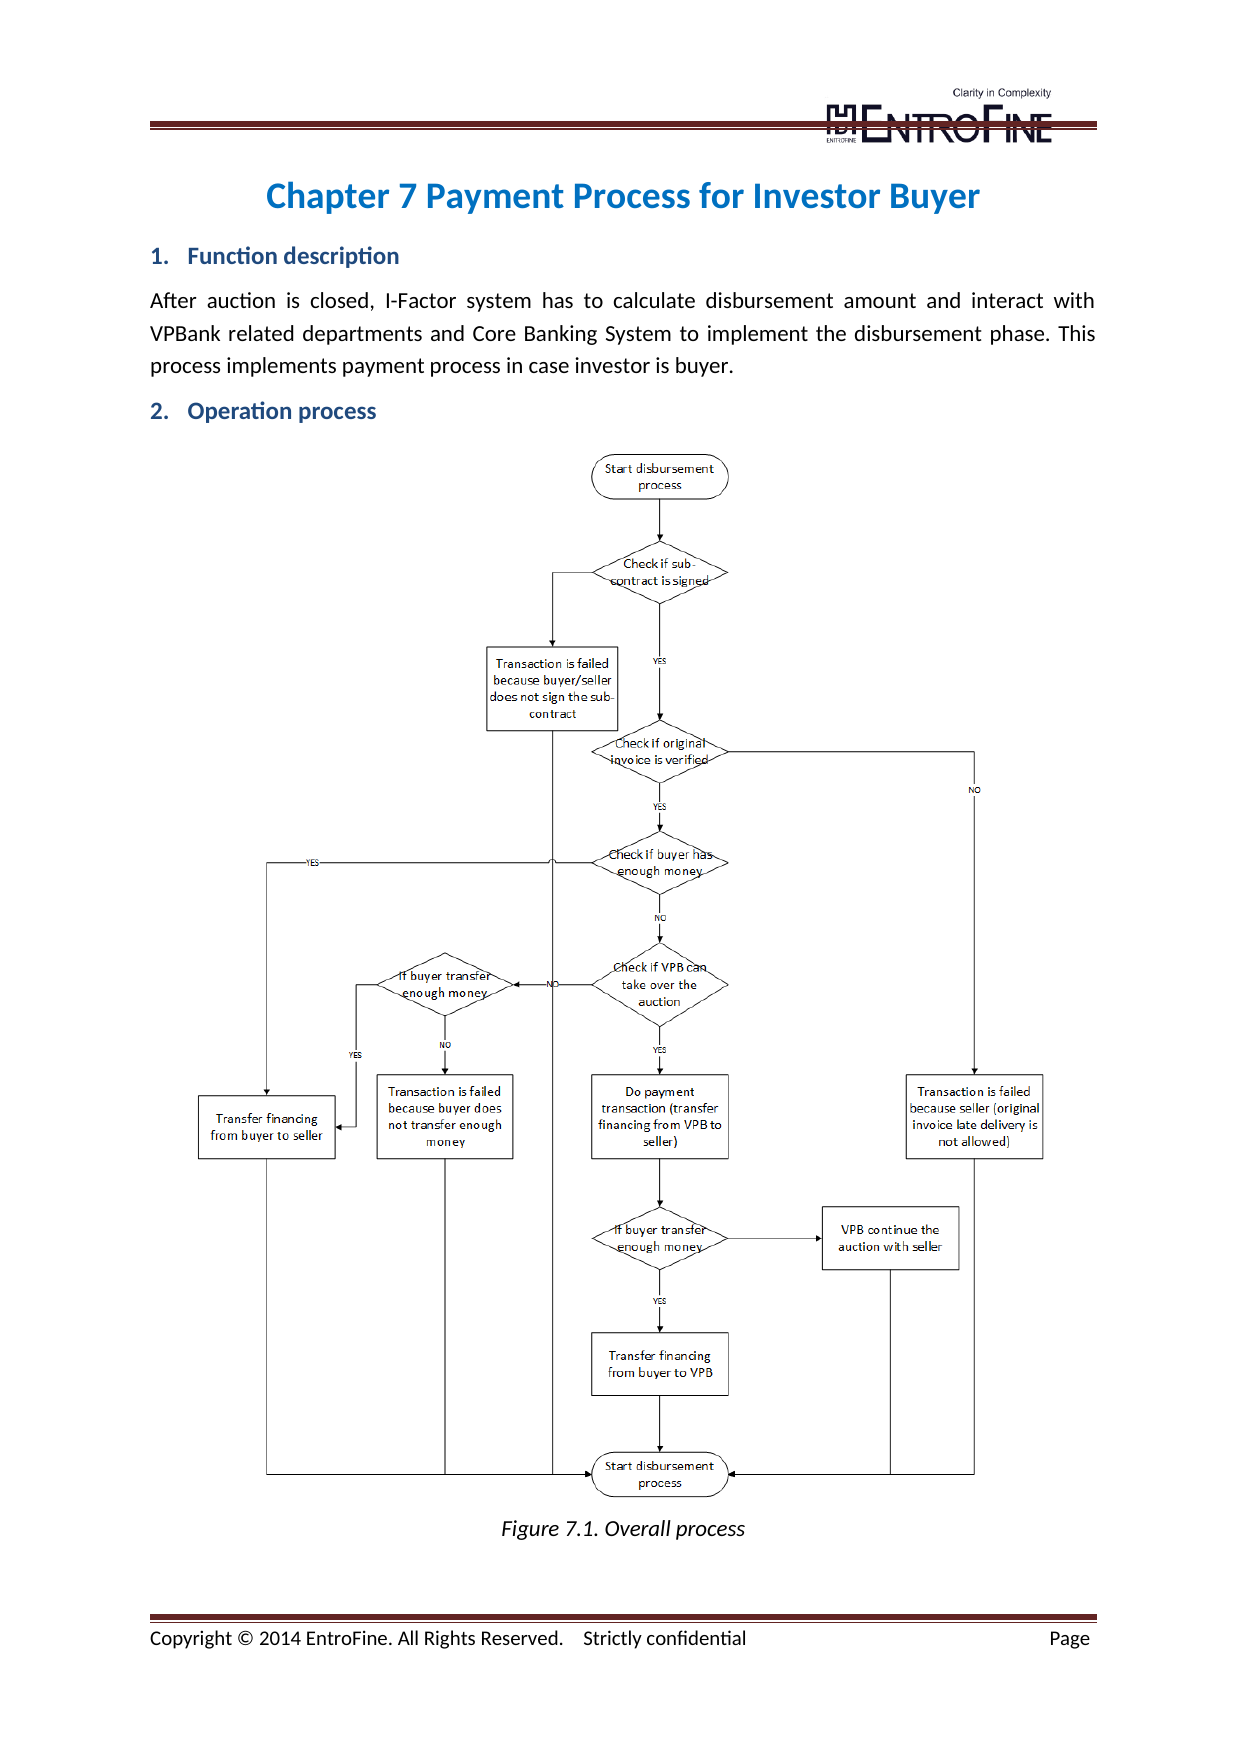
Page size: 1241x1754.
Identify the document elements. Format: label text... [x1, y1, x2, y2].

picture [824, 87, 1054, 121]
picture [197, 454, 1050, 1498]
subtitle Operation process [150, 394, 1097, 427]
subtitle Function description [150, 239, 1097, 272]
picture [824, 130, 1054, 145]
text Chapter 7 Payment Process for Investor Buyer [150, 162, 1097, 227]
text After auction is closed, I-Factor system has to calculate disbursement amount and interact with VPBank related departments and Core Banking System to implement the disbursement phase. This process implements payment process in case investor is buyer. [150, 284, 1097, 382]
